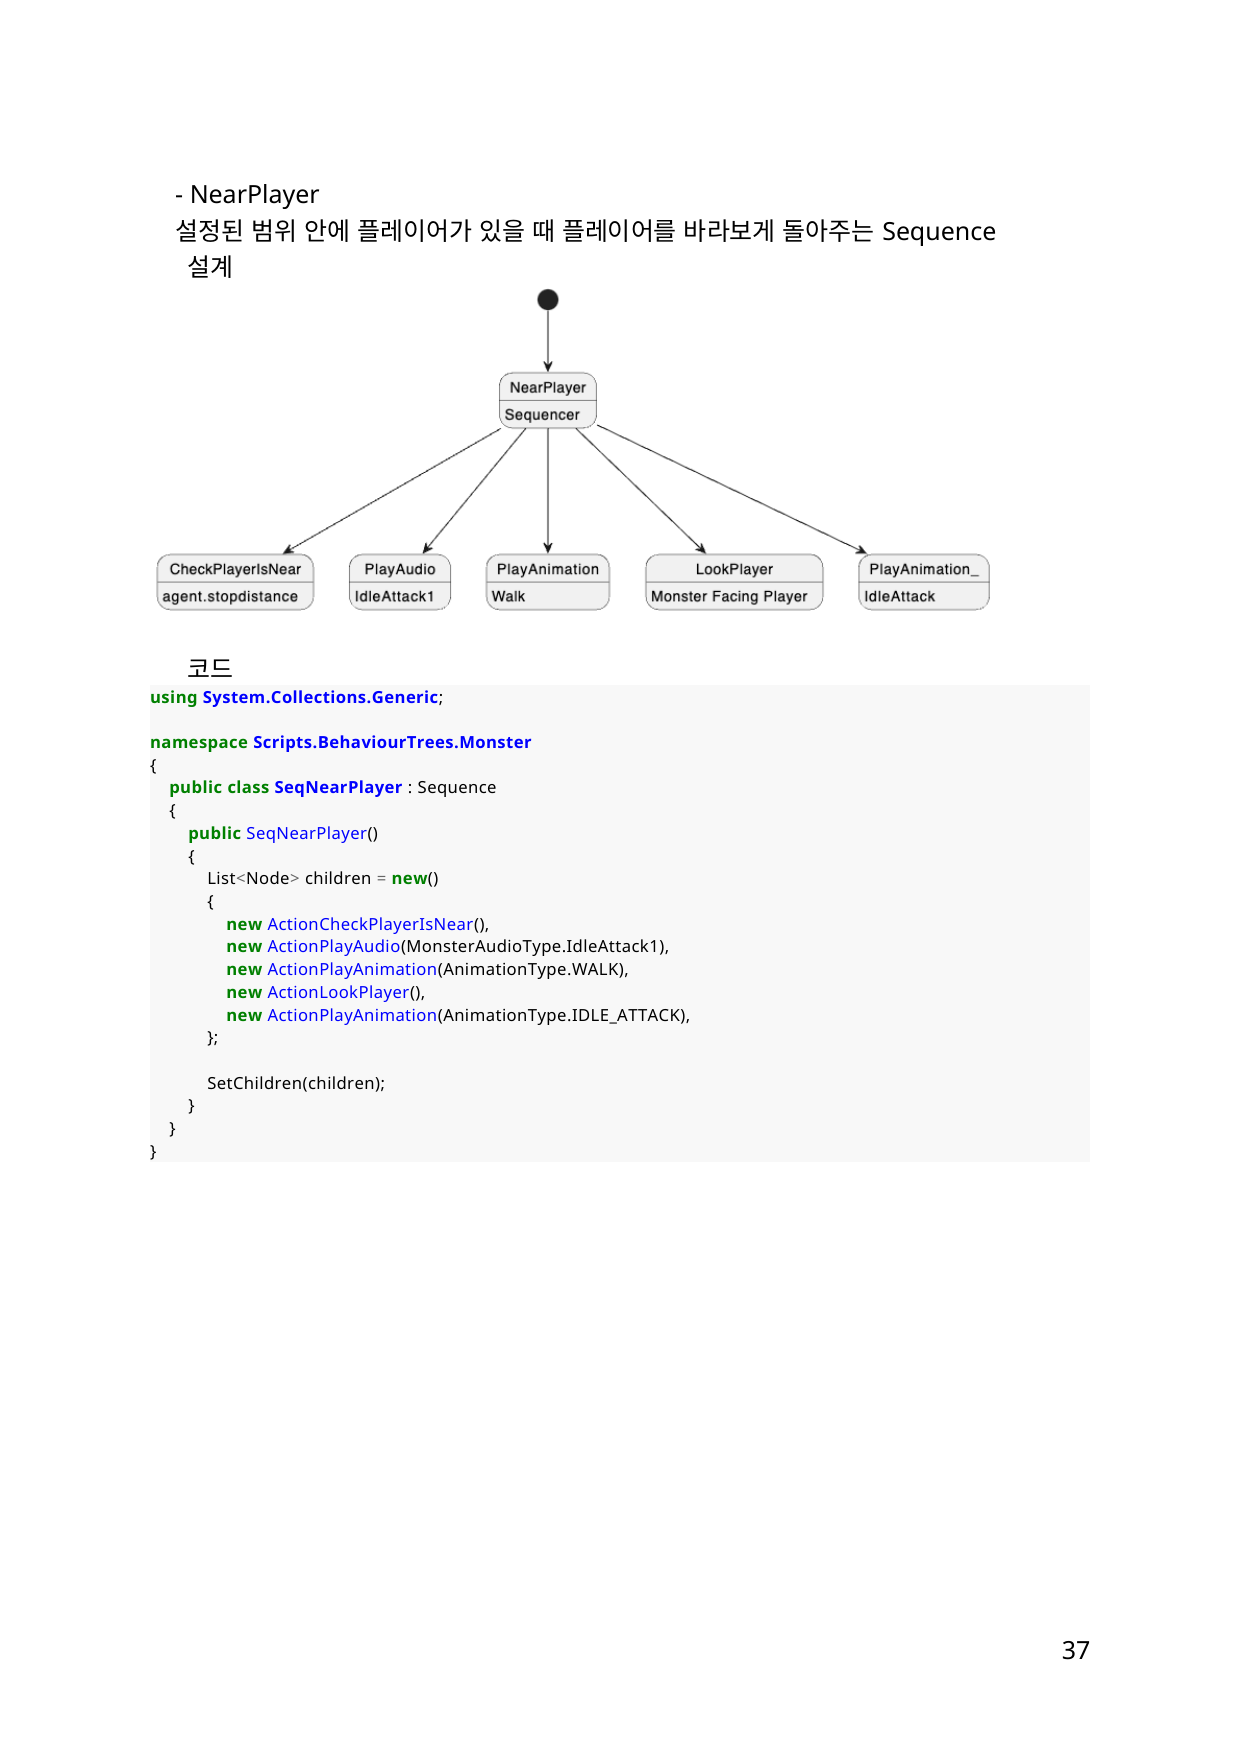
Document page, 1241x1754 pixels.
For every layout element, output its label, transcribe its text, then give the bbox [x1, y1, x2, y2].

text public class SeqNearPlayer : Sequence [150, 776, 1090, 799]
text { [150, 844, 1090, 867]
text using System.Collections.Generic; [150, 685, 1090, 708]
picture [150, 283, 996, 615]
text SetChildren(children); [150, 1071, 1090, 1094]
text } [150, 1139, 1090, 1162]
text 설정된 범위 안에 플레이어가 있을 때 플레이어를 바라보게 돌아주는 Sequence [150, 211, 1090, 247]
text { [150, 799, 1090, 822]
text } [150, 1094, 1090, 1117]
text 설계 [150, 247, 1090, 284]
text List<Node> children = new() [150, 867, 1090, 890]
text } [150, 1117, 1090, 1139]
text new ActionCheckPlayerIsNear(), [150, 912, 1090, 935]
text { [150, 753, 1090, 776]
text new ActionPlayAnimation(AnimationType.WALK), [150, 958, 1090, 981]
text }; [150, 1026, 1090, 1049]
text - NearPlayer [150, 177, 1090, 211]
text new ActionLookPlayer(), [150, 981, 1090, 1003]
text 코드 [150, 649, 1090, 685]
text { [150, 890, 1090, 912]
text namespace Scripts.BehaviourTrees.Monster [150, 731, 1090, 753]
text public SeqNearPlayer() [150, 822, 1090, 844]
text new ActionPlayAnimation(AnimationType.IDLE_ATTACK), [150, 1003, 1090, 1026]
text new ActionPlayAudio(MonsterAudioType.IdleAttack1), [150, 935, 1090, 958]
